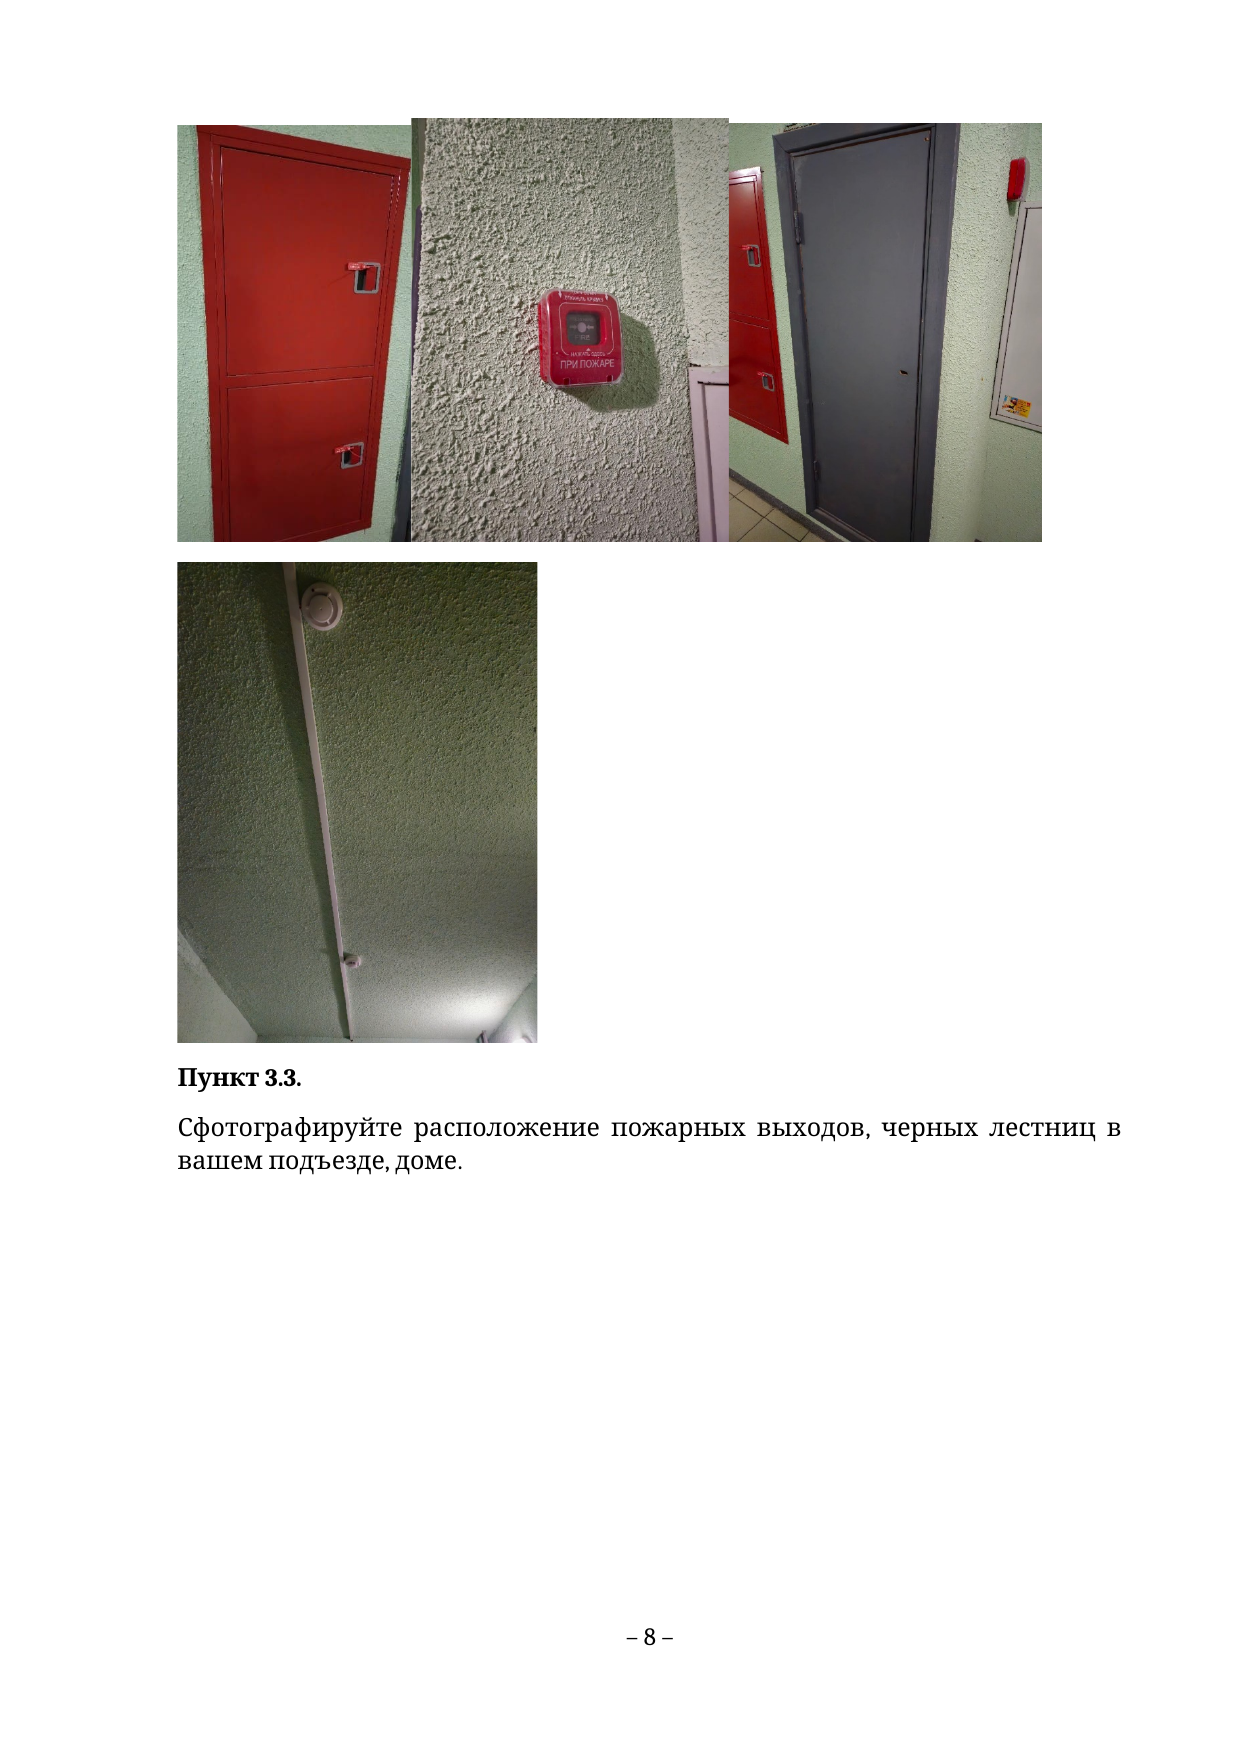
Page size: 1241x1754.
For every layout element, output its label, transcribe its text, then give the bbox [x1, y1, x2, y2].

picture [177, 562, 538, 1043]
picture [177, 118, 1042, 542]
text Пункт 3.3. [177, 1064, 1122, 1093]
text Сфотографируйте расположение пожарных выходов, черных лестниц в вашем подъезде, доме. [177, 1113, 1122, 1175]
